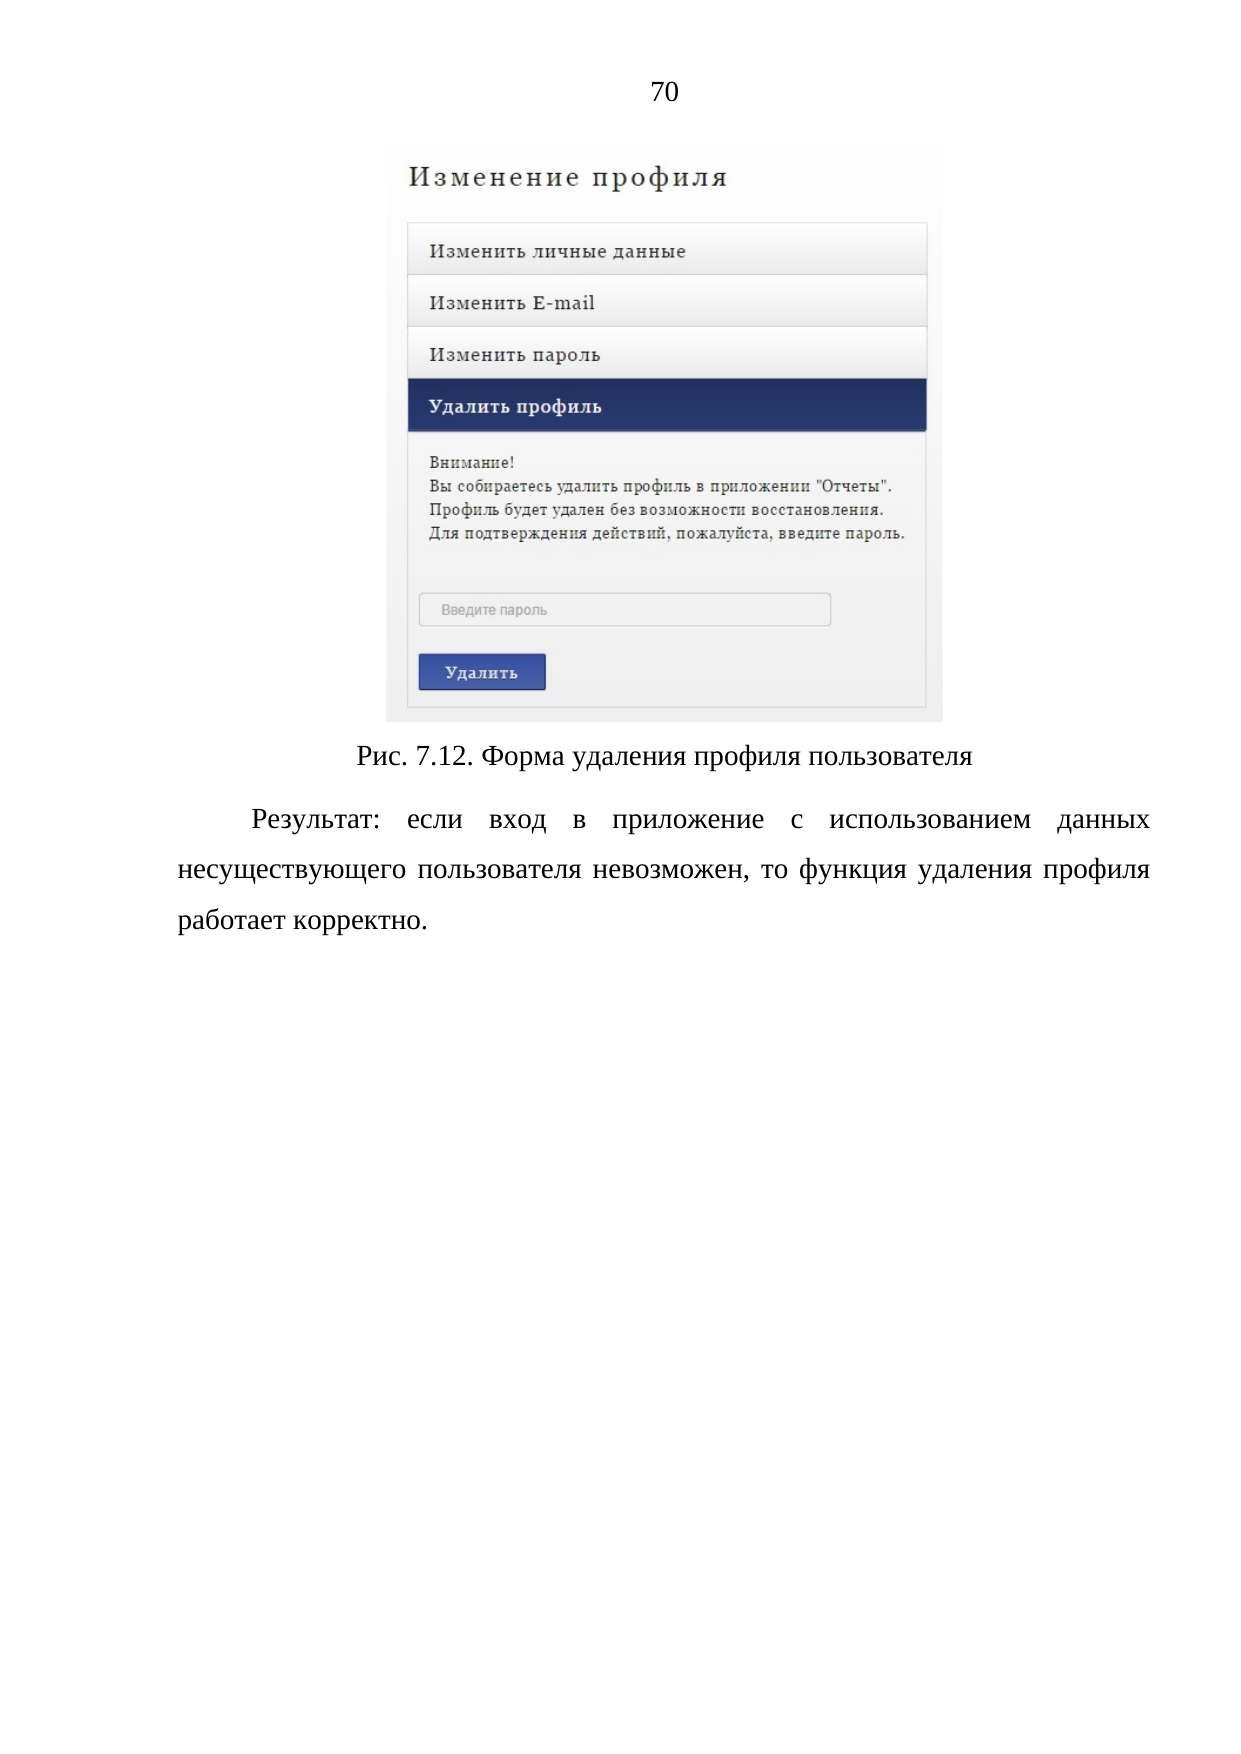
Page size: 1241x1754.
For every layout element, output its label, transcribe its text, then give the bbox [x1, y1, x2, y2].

picture [386, 141, 943, 722]
text Результат: если вход в приложение с использованием данных несуществующего пользователя невозможен, то функция удаления профиля работает корректно. [177, 801, 1152, 936]
text Рис. 7.12. Форма удаления профиля пользователя [177, 738, 1152, 772]
